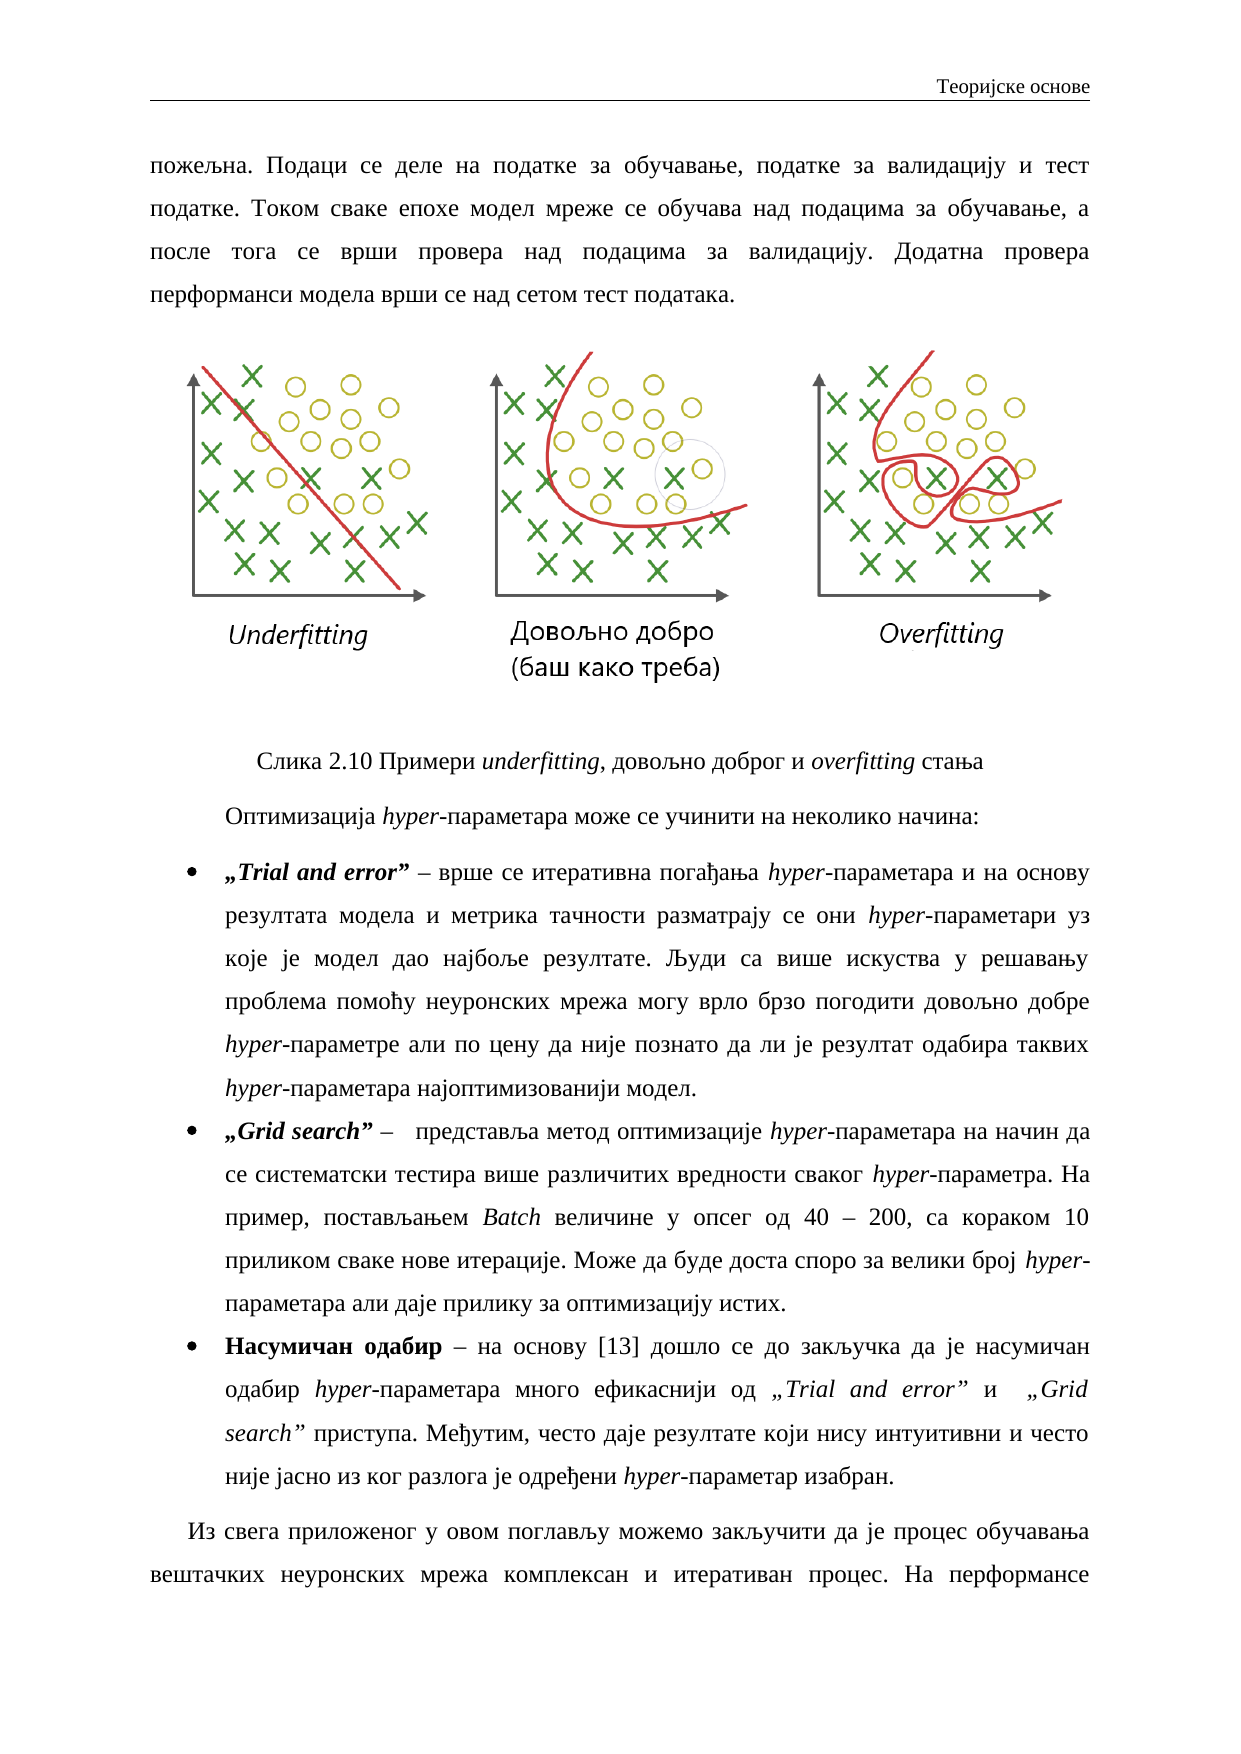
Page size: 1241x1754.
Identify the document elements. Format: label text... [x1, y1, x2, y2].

picture [151, 335, 1090, 719]
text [150, 150, 1090, 308]
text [150, 1516, 1090, 1588]
list „Grid search” – представља метод оптимизације hyper-параметара на начин да се систематски тестира више различитих вредности сваког hyper-параметра. На пример, постављањем Batch величине у опсег од 40 – 200, са кораком 10 приликом сваке нове итерације. Може да буде доста споро за велики број hyper-параметара али даје прилику за оптимизацију истих. [187, 1116, 1090, 1317]
text Слика 2.10 Примери underfitting, довољно доброг и overfitting стања [150, 746, 1090, 774]
list „Trial and error” – врше се итеративна погађања hyper-параметара и на основу резултата модела и метрика тачности разматрају се они hyper-параметари уз које је модел дао најбоље резултате. Људи са више искуства у решавању проблема помоћу неуронских мрежа могу врло брзо погодити довољно добре hyper-параметре али по цену да није познато да ли је резултат одабира таквих hyper-параметара најоптимизованији модел. [187, 857, 1090, 1101]
list Насумичан одабир – на основу [13] дошло се до закључка да је насумичан одабир hyper-параметара много ефикаснији од „Trial and error” и „Grid search” приступа. Међутим, често даје резултате који нису интуитивни и често није јасно из ког разлога је одређени hyper-параметар изабран. [187, 1331, 1090, 1489]
text Оптимизација hyper-параметара може се учинити на неколико начина: [150, 801, 1090, 830]
